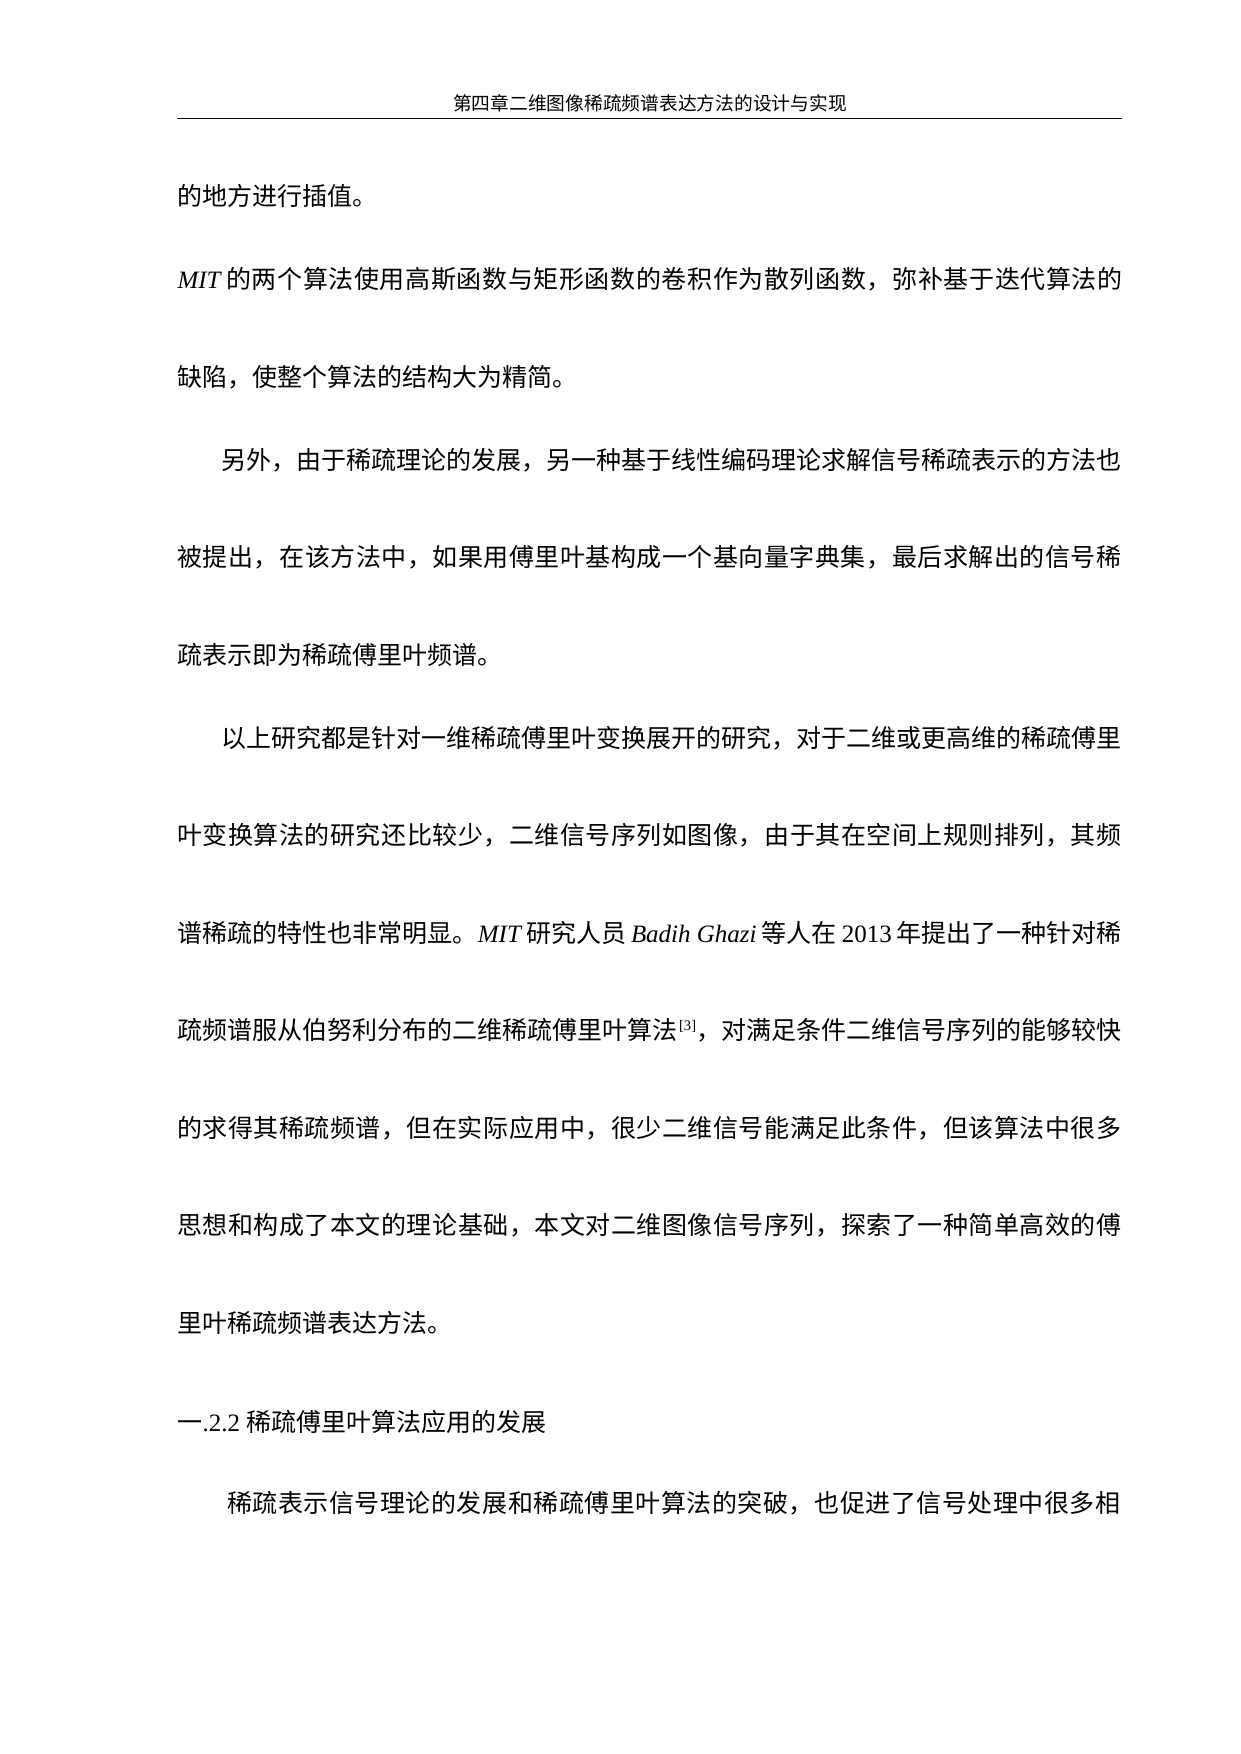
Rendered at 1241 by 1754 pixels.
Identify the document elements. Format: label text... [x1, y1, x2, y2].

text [177, 1469, 1122, 1534]
text 另外，由于稀疏理论的发展，另一种基于线性编码理论求解信号稀疏表示的方法也被提出，在该方法中，如果用傅里叶基构成一个基向量字典集，最后求解出的信号稀疏表示即为稀疏傅里叶频谱。 [177, 426, 1122, 686]
subtitle 稀疏傅里叶算法应用的发展 [177, 1388, 1122, 1453]
text 以上研究都是针对一维稀疏傅里叶变换展开的研究，对于二维或更高维的稀疏傅里叶变换算法的研究还比较少，二维信号序列如图像，由于其在空间上规则排列，其频谱稀疏的特性也非常明显。MIT研究人员Badih Ghazi等人在2013年提出了一种针对稀疏频谱服从伯努利分布的二维稀疏傅里叶算法[3]，对满足条件二维信号序列的能够较快的求得其稀疏频谱，但在实际应用中，很少二维信号能满足此条件，但该算法中很多思想和构成了本文的理论基础，本文对二维图像信号序列，探索了一种简单高效的傅里叶稀疏频谱表达方法。 [177, 704, 1122, 1354]
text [177, 162, 1122, 227]
text MIT的两个算法使用高斯函数与矩形函数的卷积作为散列函数，弥补基于迭代算法的缺陷，使整个算法的结构大为精简。 [177, 245, 1122, 408]
